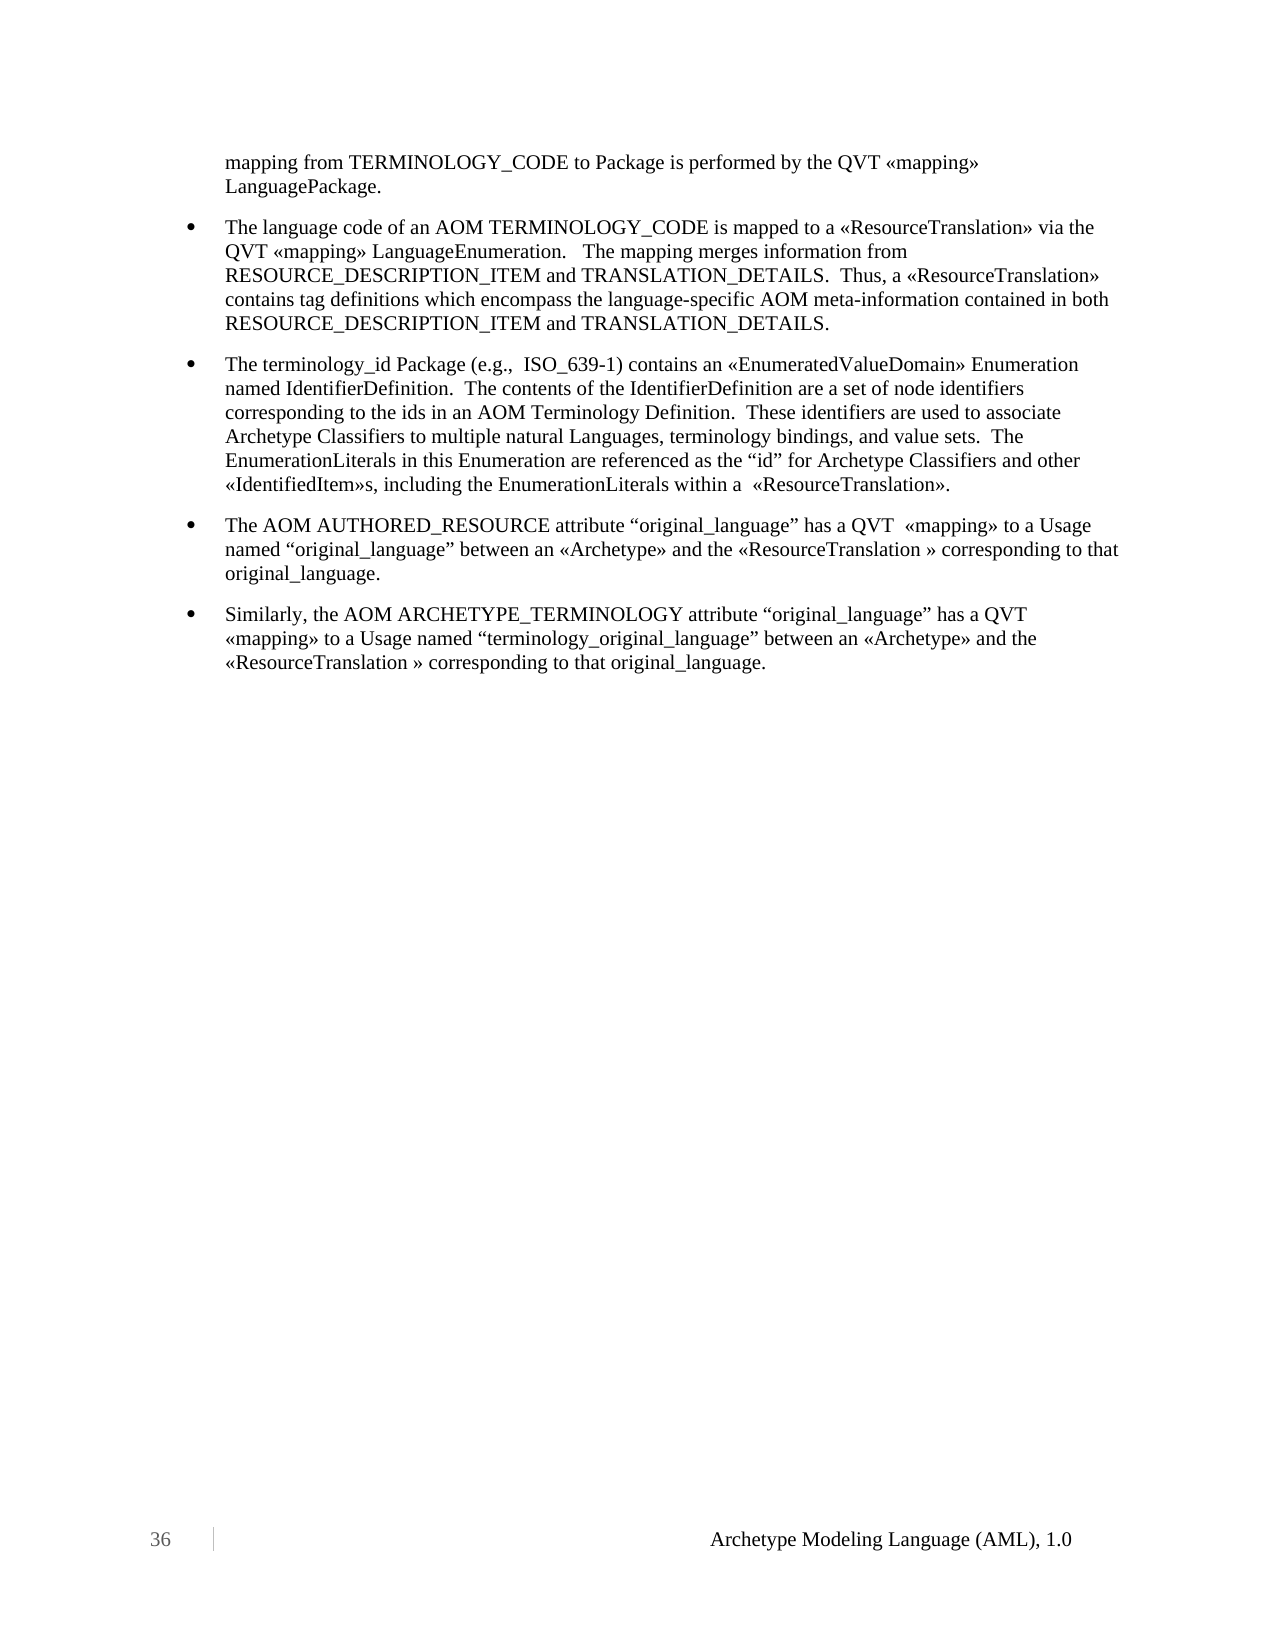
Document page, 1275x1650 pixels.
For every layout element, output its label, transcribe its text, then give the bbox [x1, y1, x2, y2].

list Similarly, the AOM ARCHETYPE_TERMINOLOGY attribute “original_language” has a QVT «mapping» to a Usage named “terminology_original_language” between an «Archetype» and the «ResourceTranslation » corresponding to that original_language. [187, 602, 1125, 674]
list The AOM AUTHORED_RESOURCE attribute “original_language” has a QVT «mapping» to a Usage named “original_language” between an «Archetype» and the «ResourceTranslation » corresponding to that original_language. [187, 513, 1125, 585]
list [187, 150, 1125, 198]
list The terminology_id Package (e.g., ISO_639-1) contains an «EnumeratedValueDomain» Enumeration named IdentifierDefinition. The contents of the IdentifierDefinition are a set of node identifiers corresponding to the ids in an AOM Terminology Definition. These identifiers are used to associate Archetype Classifiers to multiple natural Languages, terminology bindings, and value sets. The EnumerationLiterals in this Enumeration are referenced as the “id” for Archetype Classifiers and other «IdentifiedItem»s, including the EnumerationLiterals within a «ResourceTranslation». [187, 352, 1125, 496]
list The language code of an AOM TERMINOLOGY_CODE is mapped to a «ResourceTranslation» via the QVT «mapping» LanguageEnumeration. The mapping merges information from RESOURCE_DESCRIPTION_ITEM and TRANSLATION_DETAILS. Thus, a «ResourceTranslation» contains tag definitions which encompass the language-specific AOM meta-information contained in both RESOURCE_DESCRIPTION_ITEM and TRANSLATION_DETAILS. [187, 215, 1125, 335]
